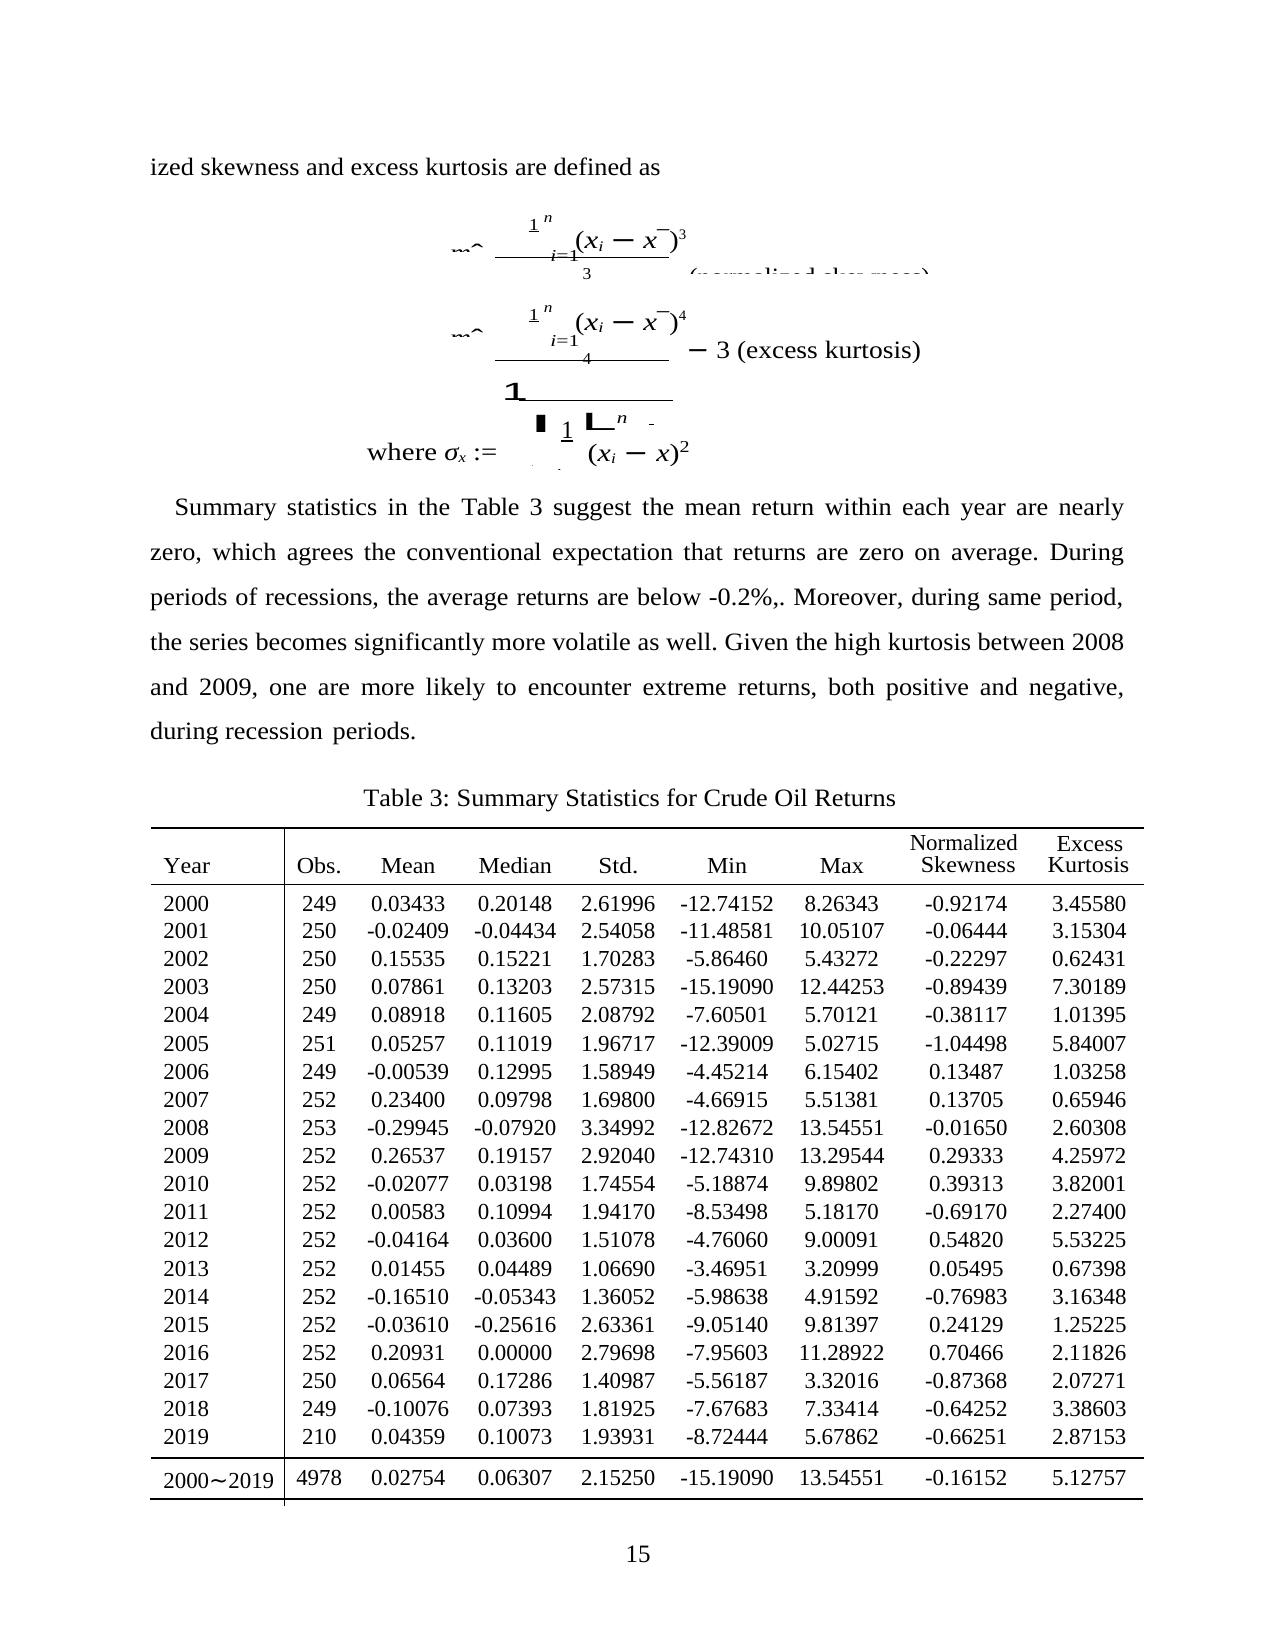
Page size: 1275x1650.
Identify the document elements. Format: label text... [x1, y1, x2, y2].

table_cell -0.05343 [462, 1284, 569, 1312]
text 1I 1 Ln [137, 377, 1012, 444]
table_cell 8.26343 [786, 885, 897, 919]
table_cell 2015 [151, 1313, 284, 1341]
table_cell -12.39009 [668, 1031, 786, 1059]
table_cell 2.57315 [569, 975, 668, 1003]
text (xi − x¯)4 [575, 303, 1244, 337]
table_cell 2.07271 [1035, 1369, 1143, 1397]
table_cell 2.54058 [569, 919, 668, 947]
table_cell 2002 [151, 947, 284, 975]
table_cell 1.93931 [569, 1425, 668, 1457]
table_cell -15.19090 [668, 975, 786, 1003]
table_cell 0.06564 [355, 1369, 462, 1397]
table_cell 0.15535 [355, 947, 462, 975]
table_cell -5.98638 [668, 1284, 786, 1312]
table_cell 0.07861 [355, 975, 462, 1003]
table_cell -4.66915 [668, 1088, 786, 1116]
table_cell -0.02077 [355, 1172, 462, 1200]
table_cell 2010 [151, 1172, 284, 1200]
table_cell -0.00539 [355, 1059, 462, 1087]
table_cell 5.67862 [786, 1425, 897, 1457]
table_cell 0.00000 [462, 1341, 569, 1369]
table_cell 2007 [151, 1088, 284, 1116]
table_cell 2.15250 [569, 1459, 668, 1506]
table_cell 1.06690 [569, 1256, 668, 1284]
table_cell 0.20931 [355, 1341, 462, 1369]
table_cell 2000∼2019 [151, 1459, 284, 1506]
table_cell 1.70283 [569, 947, 668, 975]
table_cell 252 [285, 1341, 355, 1369]
table_cell -7.95603 [668, 1341, 786, 1369]
table_cell 2.60308 [1035, 1116, 1143, 1144]
table_cell 3.34992 [569, 1116, 668, 1144]
table_cell -0.07920 [462, 1116, 569, 1144]
table_cell 249 [285, 1059, 355, 1087]
table_cell -3.46951 [668, 1256, 786, 1284]
table_cell 2.27400 [1035, 1200, 1143, 1228]
table_cell 5.02715 [786, 1031, 897, 1059]
table_cell -7.67683 [668, 1397, 786, 1425]
table_cell 2004 [151, 1003, 284, 1031]
table_cell 2009 [151, 1144, 284, 1172]
table_header Max [786, 829, 897, 884]
table_cell 250 [285, 919, 355, 947]
table_cell 7.33414 [786, 1397, 897, 1425]
table_cell 252 [285, 1228, 355, 1256]
table_cell 1.25225 [1035, 1313, 1143, 1341]
table_cell 252 [285, 1200, 355, 1228]
table_cell 2008 [151, 1116, 284, 1144]
table_cell 0.00583 [355, 1200, 462, 1228]
table_cell -8.72444 [668, 1425, 786, 1457]
table_cell 2014 [151, 1284, 284, 1312]
table_cell 252 [285, 1144, 355, 1172]
table_cell 252 [285, 1284, 355, 1312]
table_cell 0.04359 [355, 1425, 462, 1457]
table_cell 0.08918 [355, 1003, 462, 1031]
table_cell 250 [285, 975, 355, 1003]
table_cell 0.23400 [355, 1088, 462, 1116]
table_cell 0.29333 [897, 1144, 1035, 1172]
table_cell 250 [285, 947, 355, 975]
table_cell 12.44253 [786, 975, 897, 1003]
table_cell 0.19157 [462, 1144, 569, 1172]
table_cell 0.17286 [462, 1369, 569, 1397]
table_cell 251 [285, 1031, 355, 1059]
table_cell 3.16348 [1035, 1284, 1143, 1312]
table_cell 5.12757 [1035, 1459, 1143, 1506]
table_header Obs. [285, 829, 355, 884]
table_cell -0.01650 [897, 1116, 1035, 1144]
table_cell 7.30189 [1035, 975, 1143, 1003]
table_cell -0.04164 [355, 1228, 462, 1256]
text (xi − x¯)3 [575, 222, 1244, 256]
table_cell 2013 [151, 1256, 284, 1284]
table_cell -0.76983 [897, 1284, 1035, 1312]
table_cell 1.94170 [569, 1200, 668, 1228]
table_cell 252 [285, 1256, 355, 1284]
table_cell 249 [285, 1397, 355, 1425]
table_cell 0.12995 [462, 1059, 569, 1087]
table_cell 0.03433 [355, 885, 462, 919]
table_cell 11.28922 [786, 1341, 897, 1369]
table_cell 0.02754 [355, 1459, 462, 1506]
table_cell 2.63361 [569, 1313, 668, 1341]
table_cell 2018 [151, 1397, 284, 1425]
table_cell -0.10076 [355, 1397, 462, 1425]
table_cell 1.69800 [569, 1088, 668, 1116]
table_cell 1.74554 [569, 1172, 668, 1200]
table_cell 1.58949 [569, 1059, 668, 1087]
table_cell 9.89802 [786, 1172, 897, 1200]
table_cell 0.70466 [897, 1341, 1035, 1369]
table_cell 1.81925 [569, 1397, 668, 1425]
table_header Median [462, 829, 569, 884]
table_cell 0.39313 [897, 1172, 1035, 1200]
table_cell 5.53225 [1035, 1228, 1143, 1256]
table_cell 0.01455 [355, 1256, 462, 1284]
table_cell 249 [285, 1003, 355, 1031]
table_cell 3.32016 [786, 1369, 897, 1397]
table_cell 1.36052 [569, 1284, 668, 1312]
table_cell 5.51381 [786, 1088, 897, 1116]
table_cell 252 [285, 1313, 355, 1341]
table_cell 250 [285, 1369, 355, 1397]
table_cell 0.04489 [462, 1256, 569, 1284]
table_cell 253 [285, 1116, 355, 1144]
table_cell -0.87368 [897, 1369, 1035, 1397]
table_cell 0.62431 [1035, 947, 1143, 975]
table_cell 4978 [285, 1459, 355, 1506]
table_cell 2019 [151, 1425, 284, 1457]
table_cell 2.92040 [569, 1144, 668, 1172]
table_cell 2016 [151, 1341, 284, 1369]
table_cell 0.06307 [462, 1459, 569, 1506]
table_cell -15.19090 [668, 1459, 786, 1506]
table_cell 6.15402 [786, 1059, 897, 1087]
table_cell 2017 [151, 1369, 284, 1397]
table_cell 5.18170 [786, 1200, 897, 1228]
table_cell -11.48581 [668, 919, 786, 947]
table_cell 5.70121 [786, 1003, 897, 1031]
table_cell 0.05257 [355, 1031, 462, 1059]
table_cell 0.07393 [462, 1397, 569, 1425]
table_cell -5.18874 [668, 1172, 786, 1200]
table_cell -0.69170 [897, 1200, 1035, 1228]
table_cell 1.01395 [1035, 1003, 1143, 1031]
text Summary statistics in the Table 3 suggest the mean return within each year are nearly zero, which agrees the conventional expectation that returns are zero on average. During periods of recessions, the average returns are below -0.2%,. Moreover, during same period, the series becomes significantly more volatile as well. Given the high kurtosis between 2008 and 2009, one are more likely to encounter extreme returns, both positive and negative, during recession periods. [150, 492, 1125, 745]
table_header Year [151, 829, 284, 884]
table_cell 2.79698 [569, 1341, 668, 1369]
table_cell -1.04498 [897, 1031, 1035, 1059]
table_cell 5.43272 [786, 947, 897, 975]
table_cell 0.24129 [897, 1313, 1035, 1341]
table_cell -12.74152 [668, 885, 786, 919]
table_cell 3.38603 [1035, 1397, 1143, 1425]
table_cell 1.51078 [569, 1228, 668, 1256]
table_cell 9.00091 [786, 1228, 897, 1256]
text Table 3: Summary Statistics for Crude Oil Returns [363, 783, 1244, 812]
table_cell -12.82672 [668, 1116, 786, 1144]
table_cell -0.02409 [355, 919, 462, 947]
table_header Normalized Skewness [897, 829, 1035, 884]
table_cell 0.13705 [897, 1088, 1035, 1116]
table_cell 5.84007 [1035, 1031, 1143, 1059]
table_cell -0.64252 [897, 1397, 1035, 1425]
table_cell 4.91592 [786, 1284, 897, 1312]
table_cell 2.08792 [569, 1003, 668, 1031]
table_cell 10.05107 [786, 919, 897, 947]
table_cell 0.10994 [462, 1200, 569, 1228]
table_cell 3.20999 [786, 1256, 897, 1284]
table_cell 1.40987 [569, 1369, 668, 1397]
table_cell 9.81397 [786, 1313, 897, 1341]
table_cell 2.87153 [1035, 1425, 1143, 1457]
table_cell 0.13203 [462, 975, 569, 1003]
table_cell 249 [285, 885, 355, 919]
table_cell -0.89439 [897, 975, 1035, 1003]
table_cell -9.05140 [668, 1313, 786, 1341]
text ized skewness and excess kurtosis are defined as [150, 152, 1244, 180]
table_cell 0.05495 [897, 1256, 1035, 1284]
table_cell 3.82001 [1035, 1172, 1143, 1200]
table_cell 0.26537 [355, 1144, 462, 1172]
table_cell 4.25972 [1035, 1144, 1143, 1172]
table_cell 0.67398 [1035, 1256, 1143, 1284]
table_cell 13.54551 [786, 1116, 897, 1144]
table_cell 2011 [151, 1200, 284, 1228]
table_header Min [668, 829, 786, 884]
table_cell -8.53498 [668, 1200, 786, 1228]
table_cell 1.96717 [569, 1031, 668, 1059]
table_cell 252 [285, 1172, 355, 1200]
table_cell 0.10073 [462, 1425, 569, 1457]
table_cell 0.20148 [462, 885, 569, 919]
table_cell 2003 [151, 975, 284, 1003]
table_cell -0.29945 [355, 1116, 462, 1144]
table_cell 2006 [151, 1059, 284, 1087]
table_cell -7.60501 [668, 1003, 786, 1031]
table_cell -4.76060 [668, 1228, 786, 1256]
table_cell -4.45214 [668, 1059, 786, 1087]
table_cell -0.03610 [355, 1313, 462, 1341]
text 1 n [137, 197, 552, 233]
table_cell -0.06444 [897, 919, 1035, 947]
table_cell -12.74310 [668, 1144, 786, 1172]
table_cell 0.15221 [462, 947, 569, 975]
table_cell 0.11605 [462, 1003, 569, 1031]
table_cell 13.29544 [786, 1144, 897, 1172]
table_cell 0.03198 [462, 1172, 569, 1200]
table_cell -0.22297 [897, 947, 1035, 975]
table_cell 0.11019 [462, 1031, 569, 1059]
table_cell 2000 [151, 885, 284, 919]
table_cell 0.13487 [897, 1059, 1035, 1087]
table_header Std. [569, 829, 668, 884]
table_cell -0.04434 [462, 919, 569, 947]
table_cell -5.86460 [668, 947, 786, 975]
table_cell 2.11826 [1035, 1341, 1143, 1369]
table_cell -0.25616 [462, 1313, 569, 1341]
table_cell 210 [285, 1425, 355, 1457]
table_cell 0.03600 [462, 1228, 569, 1256]
table_cell 0.54820 [897, 1228, 1035, 1256]
table_cell 2005 [151, 1031, 284, 1059]
table_cell 0.65946 [1035, 1088, 1143, 1116]
table_cell 2012 [151, 1228, 284, 1256]
table_cell -0.92174 [897, 885, 1035, 919]
table_cell -0.38117 [897, 1003, 1035, 1031]
table_cell 13.54551 [786, 1459, 897, 1506]
table_cell 3.15304 [1035, 919, 1143, 947]
table_cell -0.16152 [897, 1459, 1035, 1506]
table_cell 0.09798 [462, 1088, 569, 1116]
table_cell -0.66251 [897, 1425, 1035, 1457]
table_header Excess Kurtosis [1035, 829, 1143, 884]
text 1 n [137, 296, 552, 314]
table_cell -5.56187 [668, 1369, 786, 1397]
table_cell 1.03258 [1035, 1059, 1143, 1087]
table_cell 2001 [151, 919, 284, 947]
table_header Mean [355, 829, 462, 884]
table_cell 252 [285, 1088, 355, 1116]
table_cell 3.45580 [1035, 885, 1143, 919]
table_cell -0.16510 [355, 1284, 462, 1312]
table_cell 2.61996 [569, 885, 668, 919]
